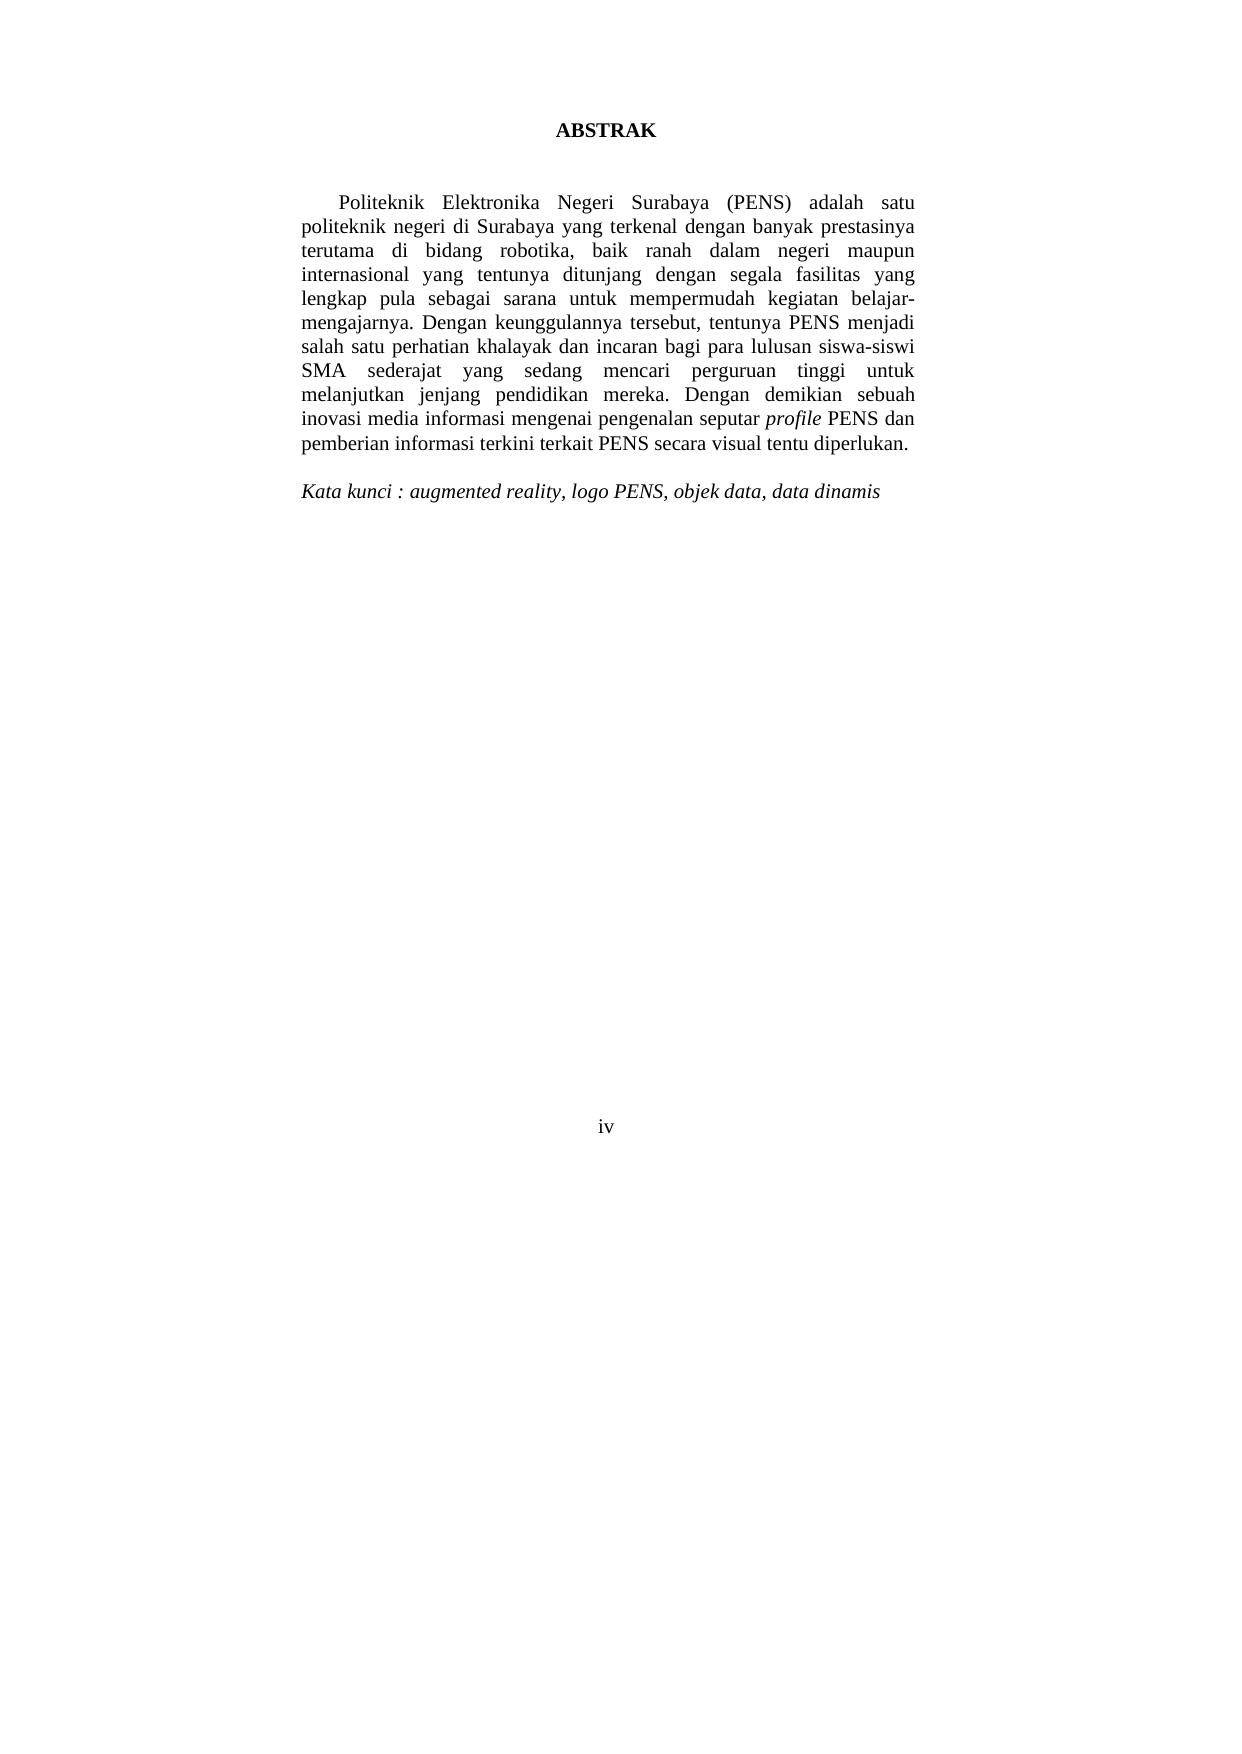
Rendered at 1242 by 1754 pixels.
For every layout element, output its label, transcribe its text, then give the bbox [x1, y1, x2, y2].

text iv [593, 1114, 618, 1138]
text Politeknik Elektronika Negeri Surabaya (PENS) adalah satu politeknik negeri di Surabaya yang terkenal dengan banyak prestasinya terutama di bidang robotika, baik ranah dalam negeri maupun internasional yang tentunya ditunjang dengan segala fasilitas yang lengkap pula sebagai sarana untuk mempermudah kegiatan belajar- mengajarnya. Dengan keunggulannya tersebut, tentunya PENS menjadi salah satu perhatian khalayak dan incaran bagi para lulusan siswa-siswi SMA sederajat yang sedang mencari perguruan tinggi untuk melanjutkan jenjang pendidikan mereka. Dengan demikian sebuah inovasi media informasi mengenai pengenalan seputar profile PENS dan pemberian informasi terkini terkait PENS secara visual tentu diperlukan. [301, 190, 915, 454]
text ABSTRAK [551, 118, 661, 142]
text Kata kunci : augmented reality, logo PENS, objek data, data dinamis [301, 478, 1067, 501]
